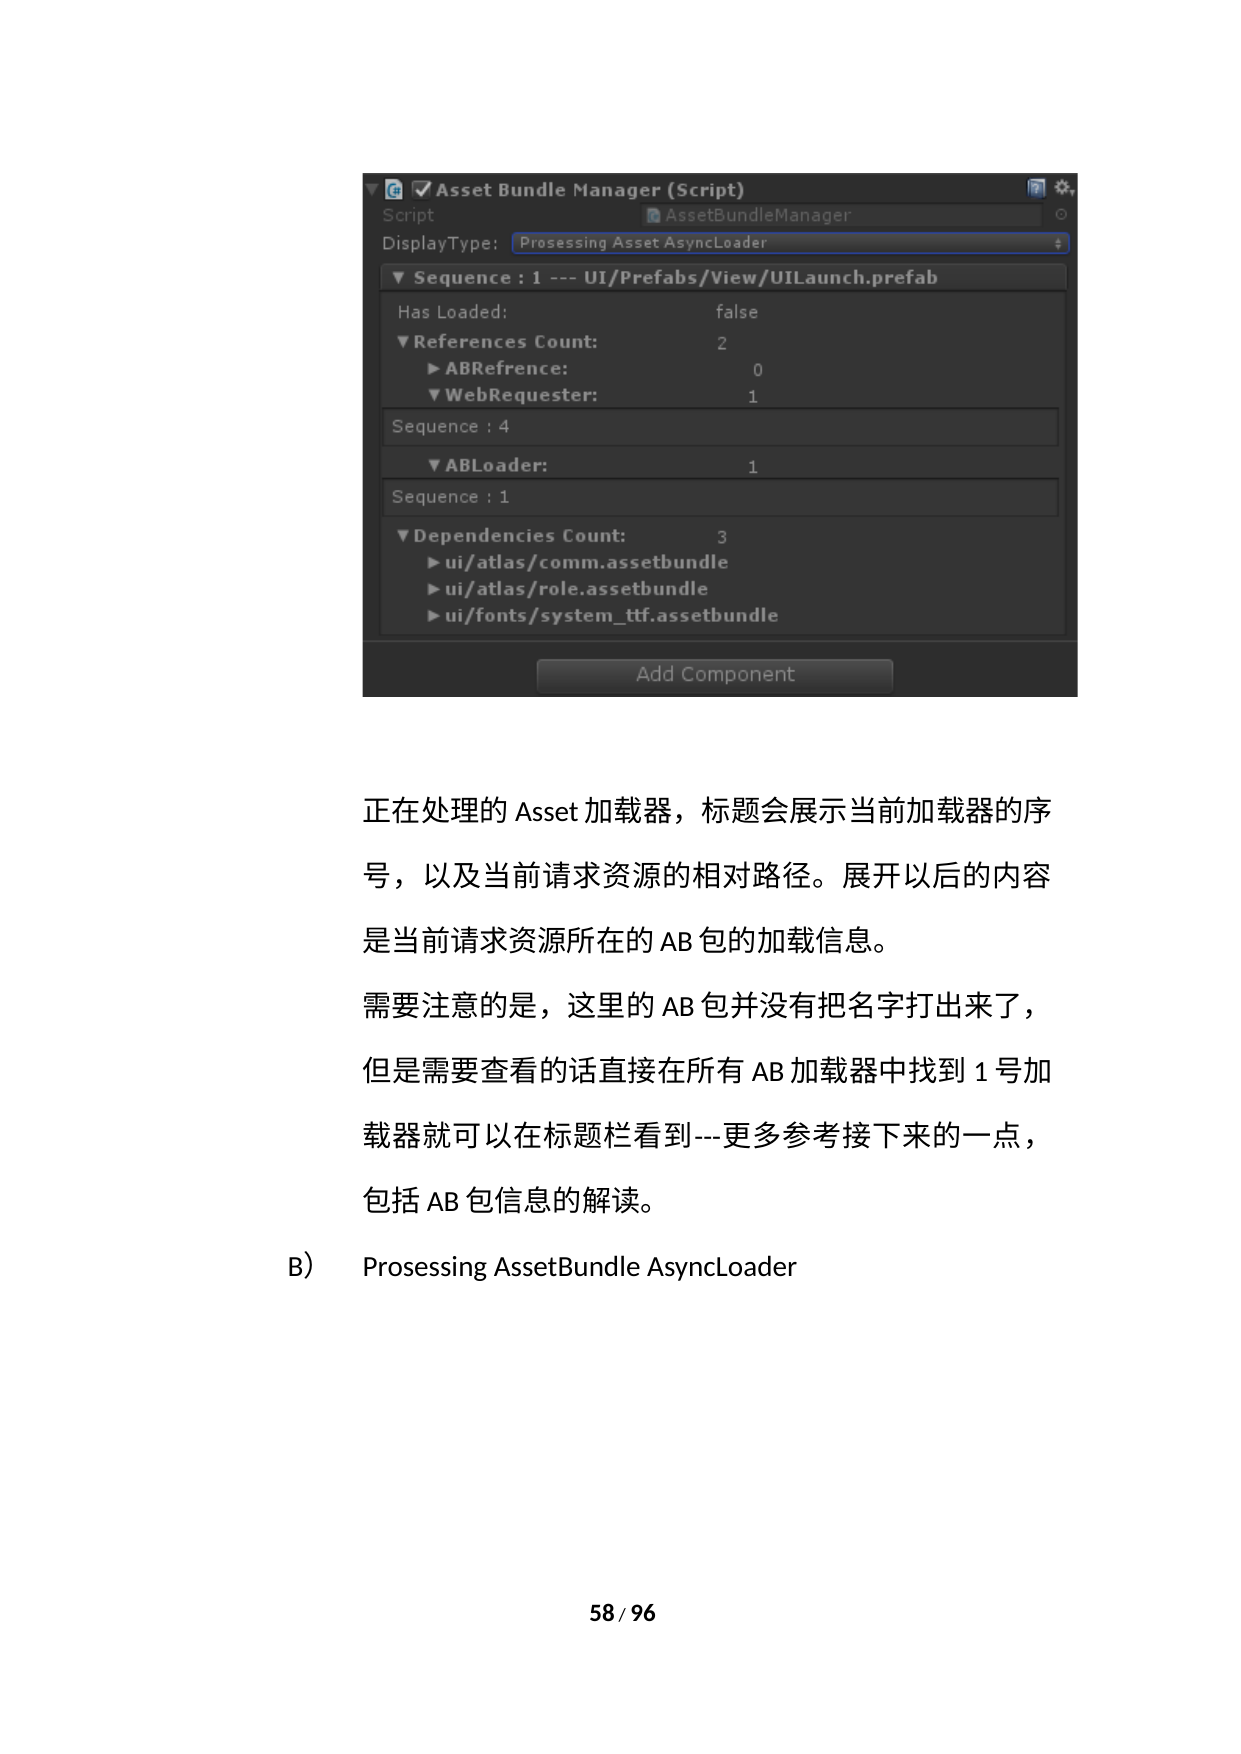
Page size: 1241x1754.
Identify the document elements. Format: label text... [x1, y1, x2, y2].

list 正在处理的Asset加载器，标题会展示当前加载器的序号，以及当前请求资源的相对路径。展开以后的内容是当前请求资源所在的AB包的加载信息。 [362, 776, 1053, 971]
list 需要注意的是，这里的AB包并没有把名字打出来了，但是需要查看的话直接在所有AB加载器中找到1号加载器就可以在标题栏看到---更多参考接下来的一点，包括AB包信息的解读。 [362, 971, 1053, 1231]
list Prosessing AssetBundle AsyncLoader [287, 1231, 1053, 1296]
picture [362, 173, 1078, 697]
